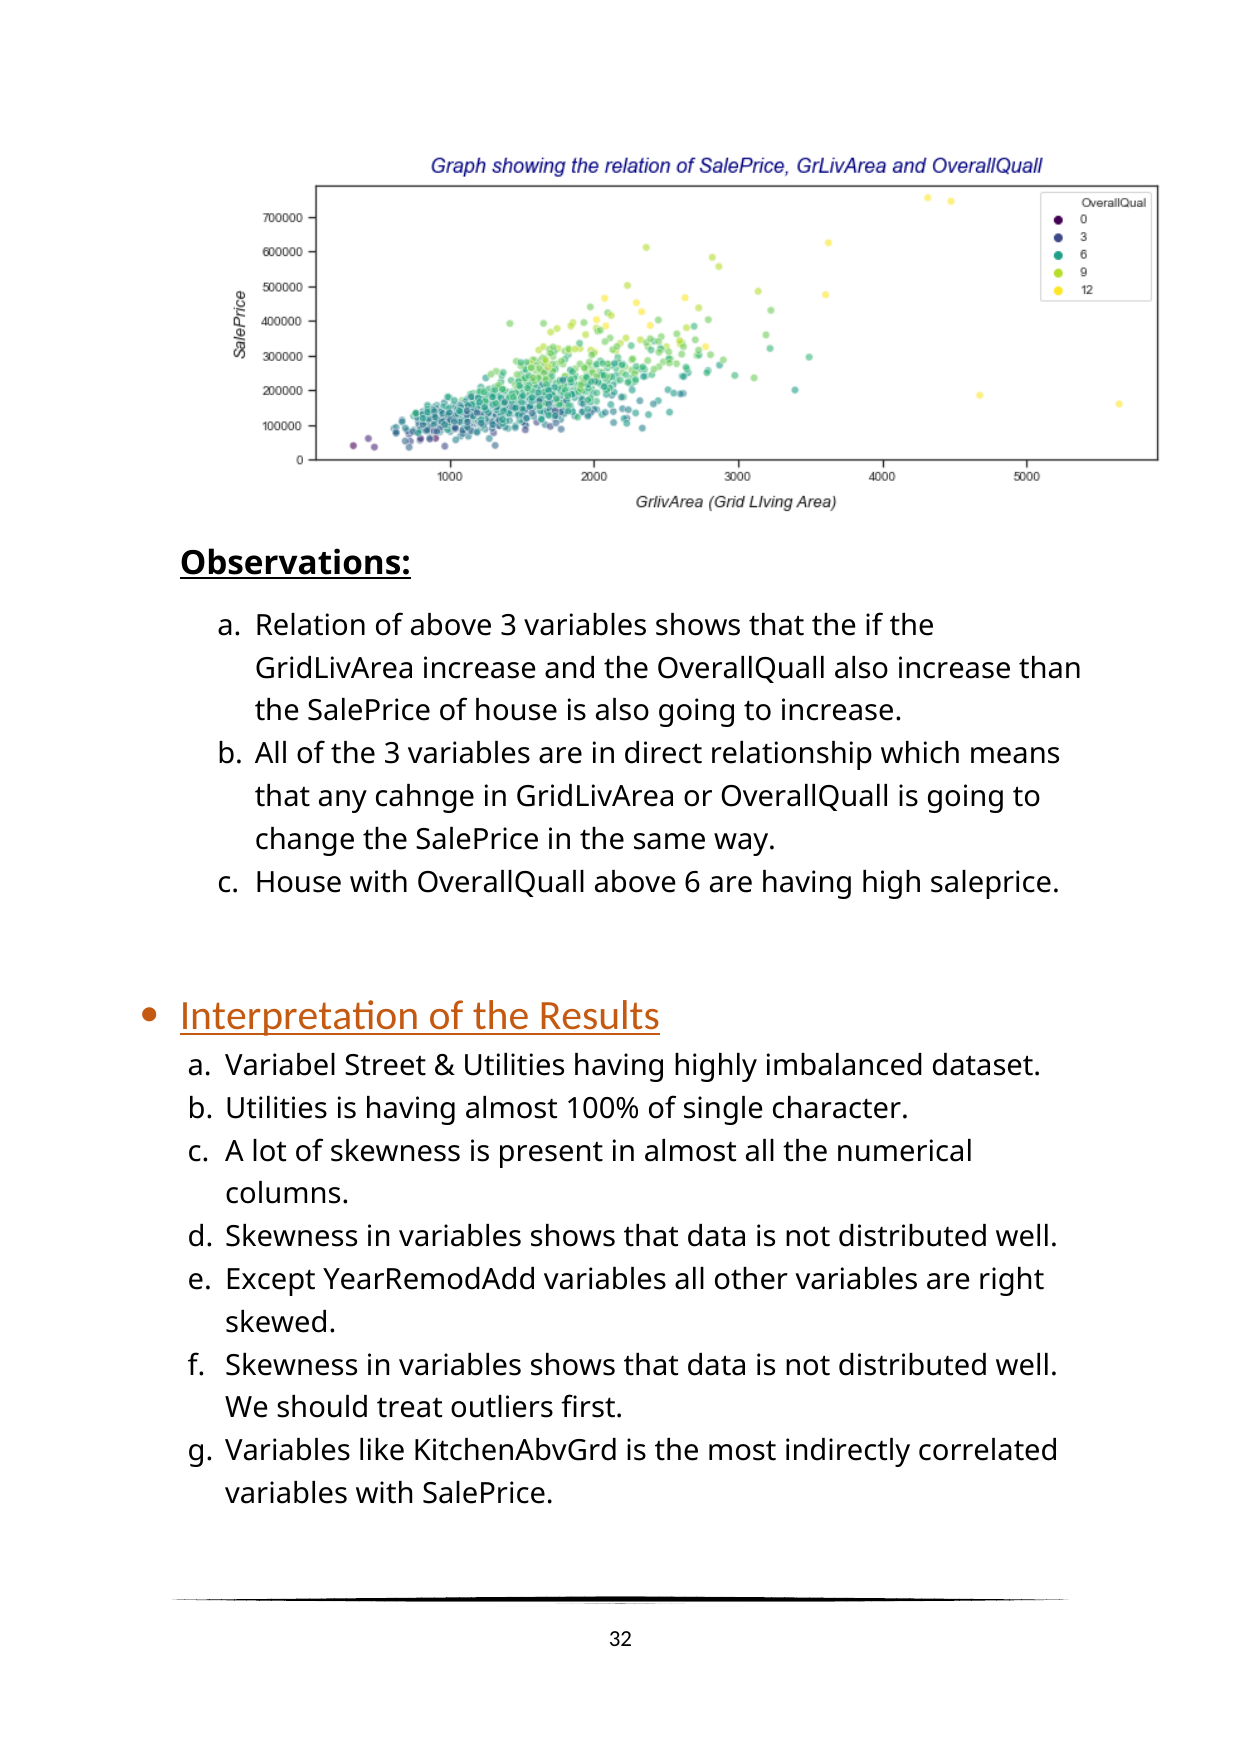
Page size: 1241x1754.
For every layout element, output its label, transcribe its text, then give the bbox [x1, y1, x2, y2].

list House with OverallQuall above 6 are having high saleprice. [217, 861, 1090, 901]
list Skewness in variables shows that data is not distributed well. [187, 1216, 1090, 1255]
list Variabel Street & Utilities having highly imbalanced dataset. [187, 1044, 1090, 1084]
list Variables like KitchenAbvGrd is the most indirectly correlated variables with SalePrice. [187, 1429, 1090, 1512]
list A lot of skewness is present in almost all the numerical columns. [187, 1130, 1090, 1212]
list Relation of above 3 variables shows that the if the GridLivArea increase and the OverallQuall also increase than the SalePrice of house is also going to increase. [217, 604, 1090, 729]
list Interpretation of the Results [142, 989, 1090, 1040]
list Skewness in variables shows that data is not distributed well. We should treat outliers first. [187, 1344, 1090, 1426]
list All of the 3 variables are in direct relationship which means that any cahnge in GridLivArea or OverallQuall is going to change the SalePrice in the same way. [217, 732, 1090, 858]
text Observations: [179, 538, 1090, 584]
list Except YearRemodAdd variables all other variables are right skewed. [187, 1258, 1090, 1341]
picture [225, 150, 1166, 520]
list Utilities is having almost 100% of single character. [187, 1087, 1090, 1127]
picture [171, 1596, 1069, 1604]
